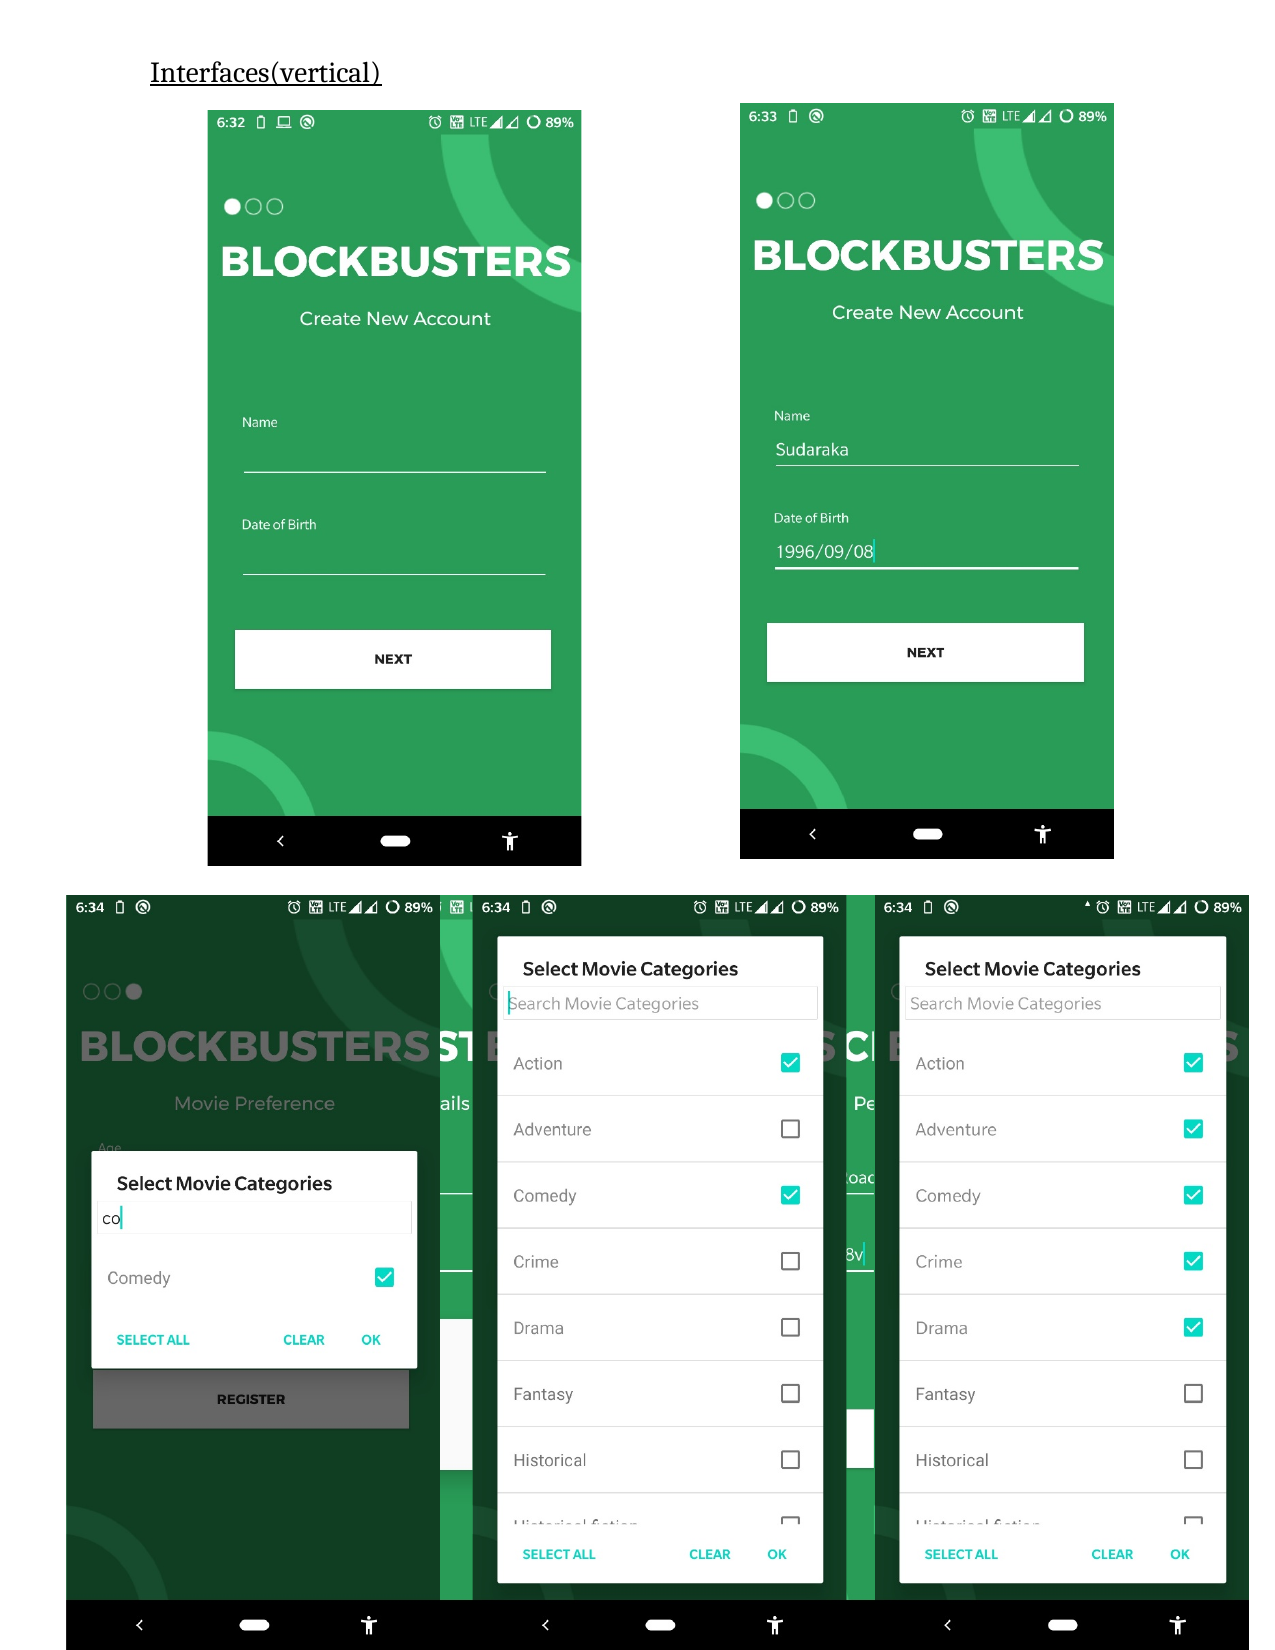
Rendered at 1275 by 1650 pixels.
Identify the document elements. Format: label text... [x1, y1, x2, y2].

text Interfaces(vertical) [150, 56, 1125, 90]
picture [206, 110, 581, 863]
picture [738, 103, 1114, 857]
picture [65, 895, 1249, 1648]
